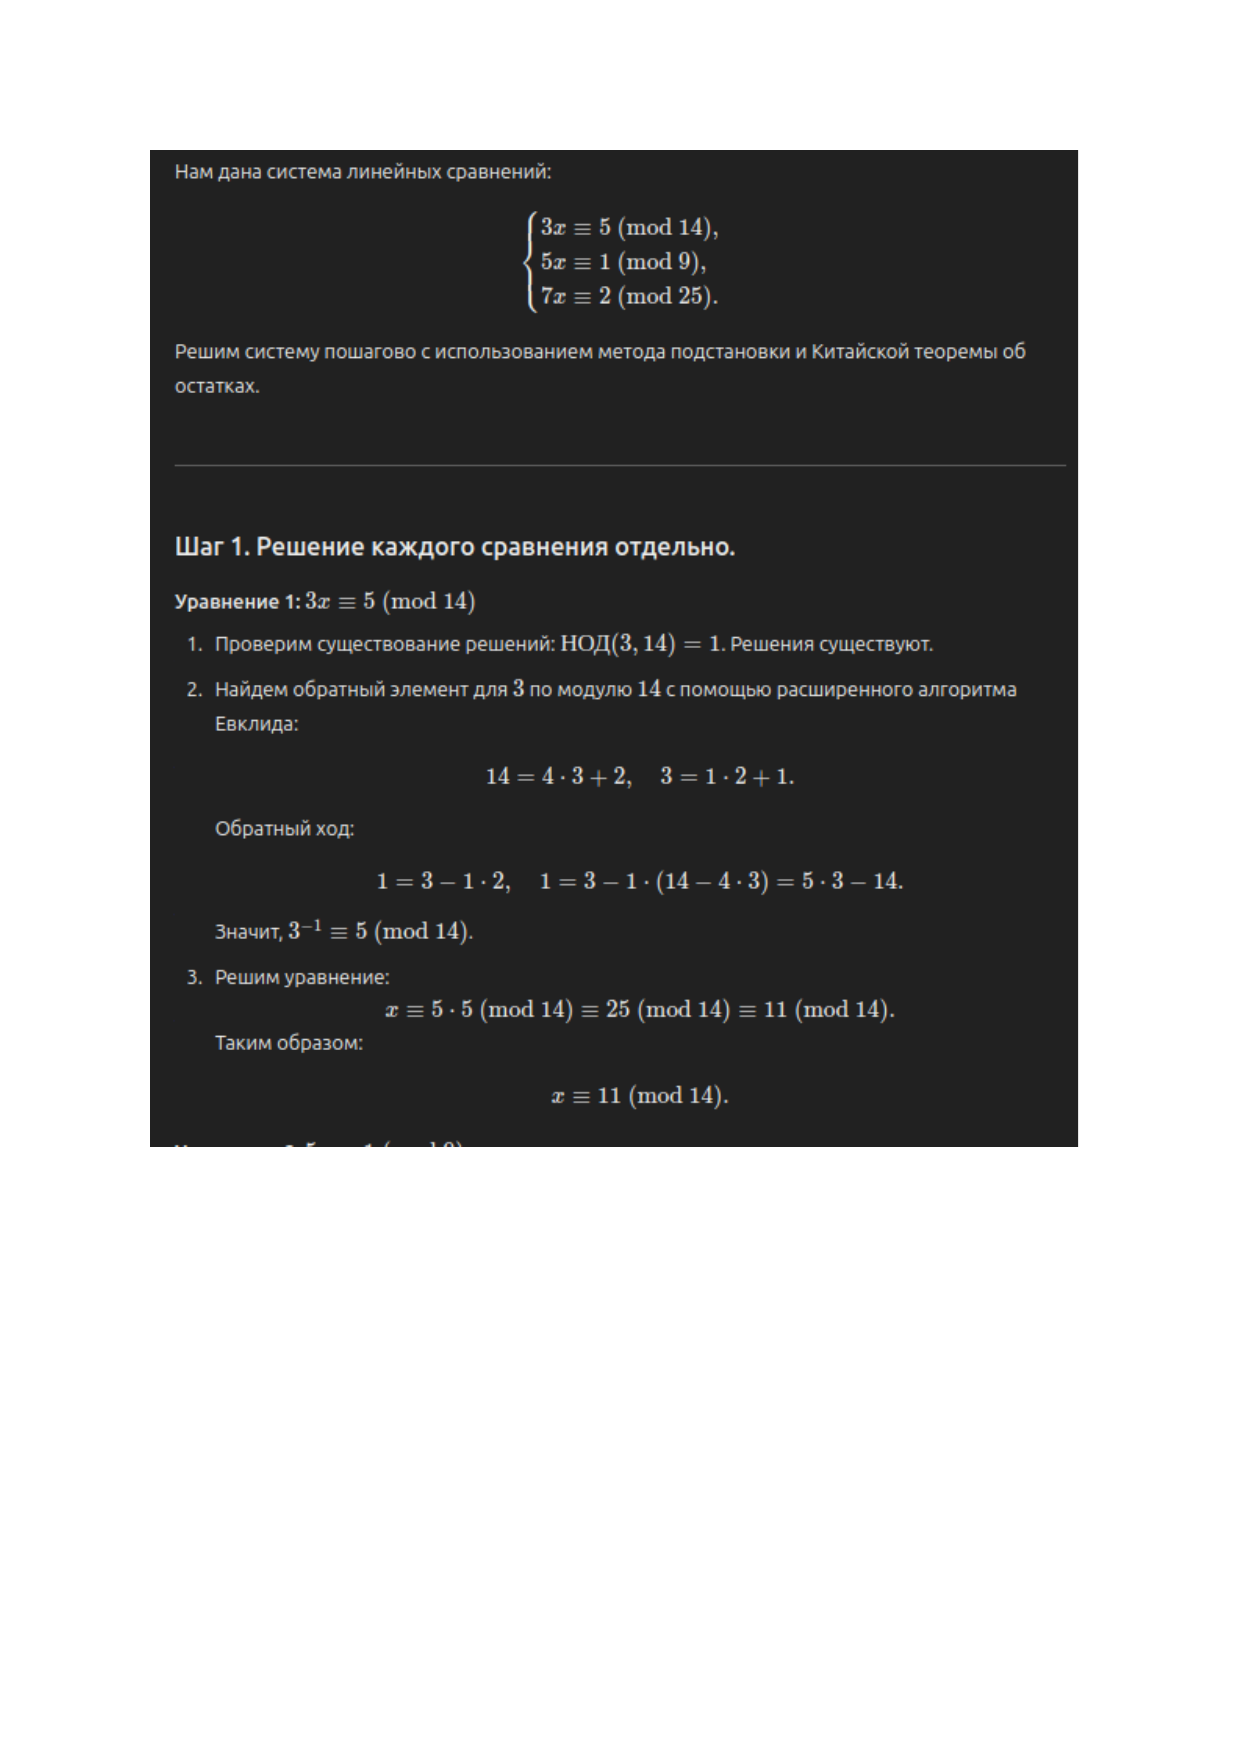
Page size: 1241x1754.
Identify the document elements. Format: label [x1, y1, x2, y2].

picture [150, 150, 1079, 1147]
